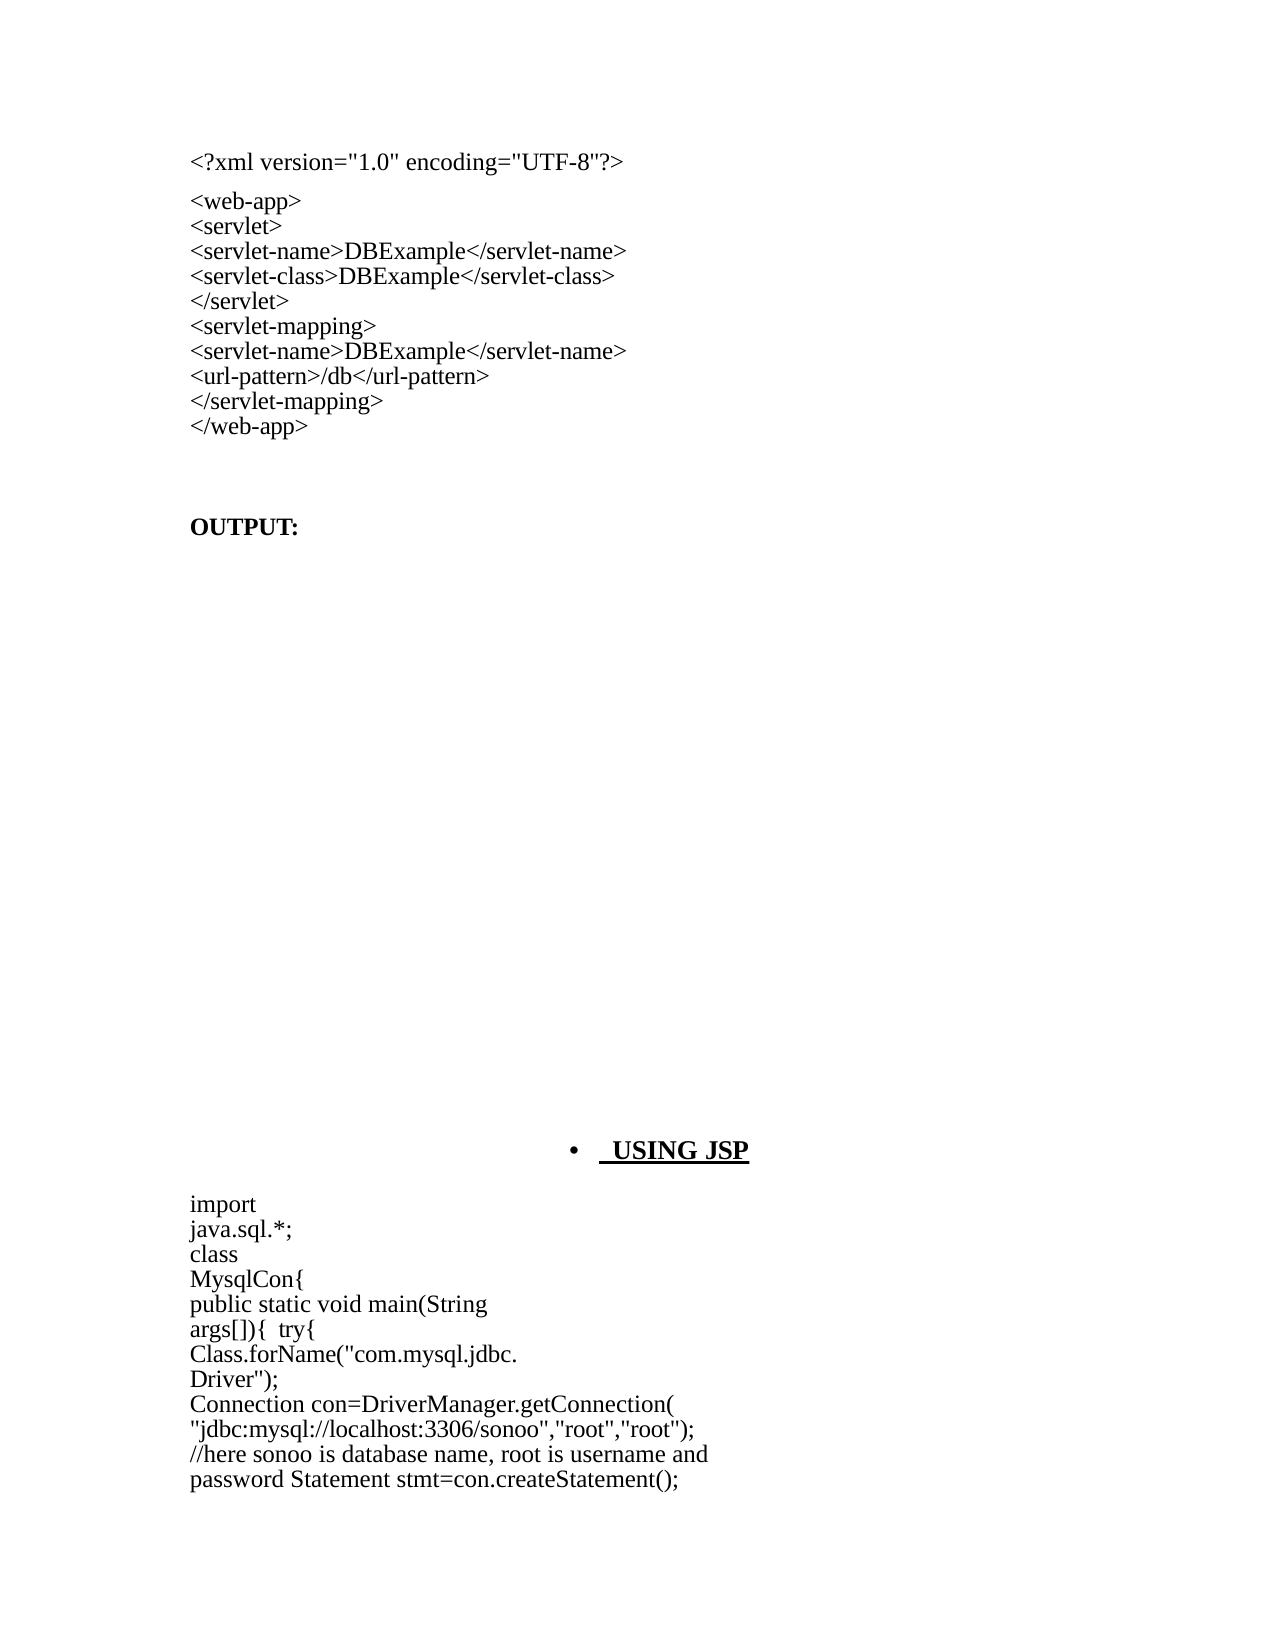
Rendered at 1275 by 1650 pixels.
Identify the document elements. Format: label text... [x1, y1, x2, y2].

text <servlet-class>DBExample</servlet-class> [189, 264, 1125, 289]
text public static void main(String args[]){ try{ Class.forName("com.mysql.jdbc.Driver"); [189, 1292, 524, 1392]
text <web-app> [189, 189, 1125, 214]
text </servlet-mapping> [189, 389, 1125, 414]
text </servlet> [189, 289, 1125, 314]
list USING JSP [569, 1139, 1125, 1164]
text <servlet-name>DBExample</servlet-name> [189, 239, 1125, 264]
text <url-pattern>/db</url-pattern> [189, 364, 1125, 389]
text Connection con=DriverManager.getConnection( "jdbc:mysql://localhost:3306/sonoo","root","root"); [189, 1392, 1044, 1442]
text <?xml version="1.0" encoding="UTF-8"?> [189, 150, 1125, 175]
text OUTPUT: [189, 515, 1125, 540]
text <servlet-name>DBExample</servlet-name> [189, 339, 1125, 364]
text //here sonoo is database name, root is username and password Statement stmt=con.createStatement(); [189, 1442, 806, 1492]
text <servlet-mapping> [189, 314, 1125, 339]
text </web-app> [189, 414, 1125, 439]
text import java.sql.*; class MysqlCon{ [189, 1192, 317, 1292]
text <servlet> [189, 214, 1125, 239]
